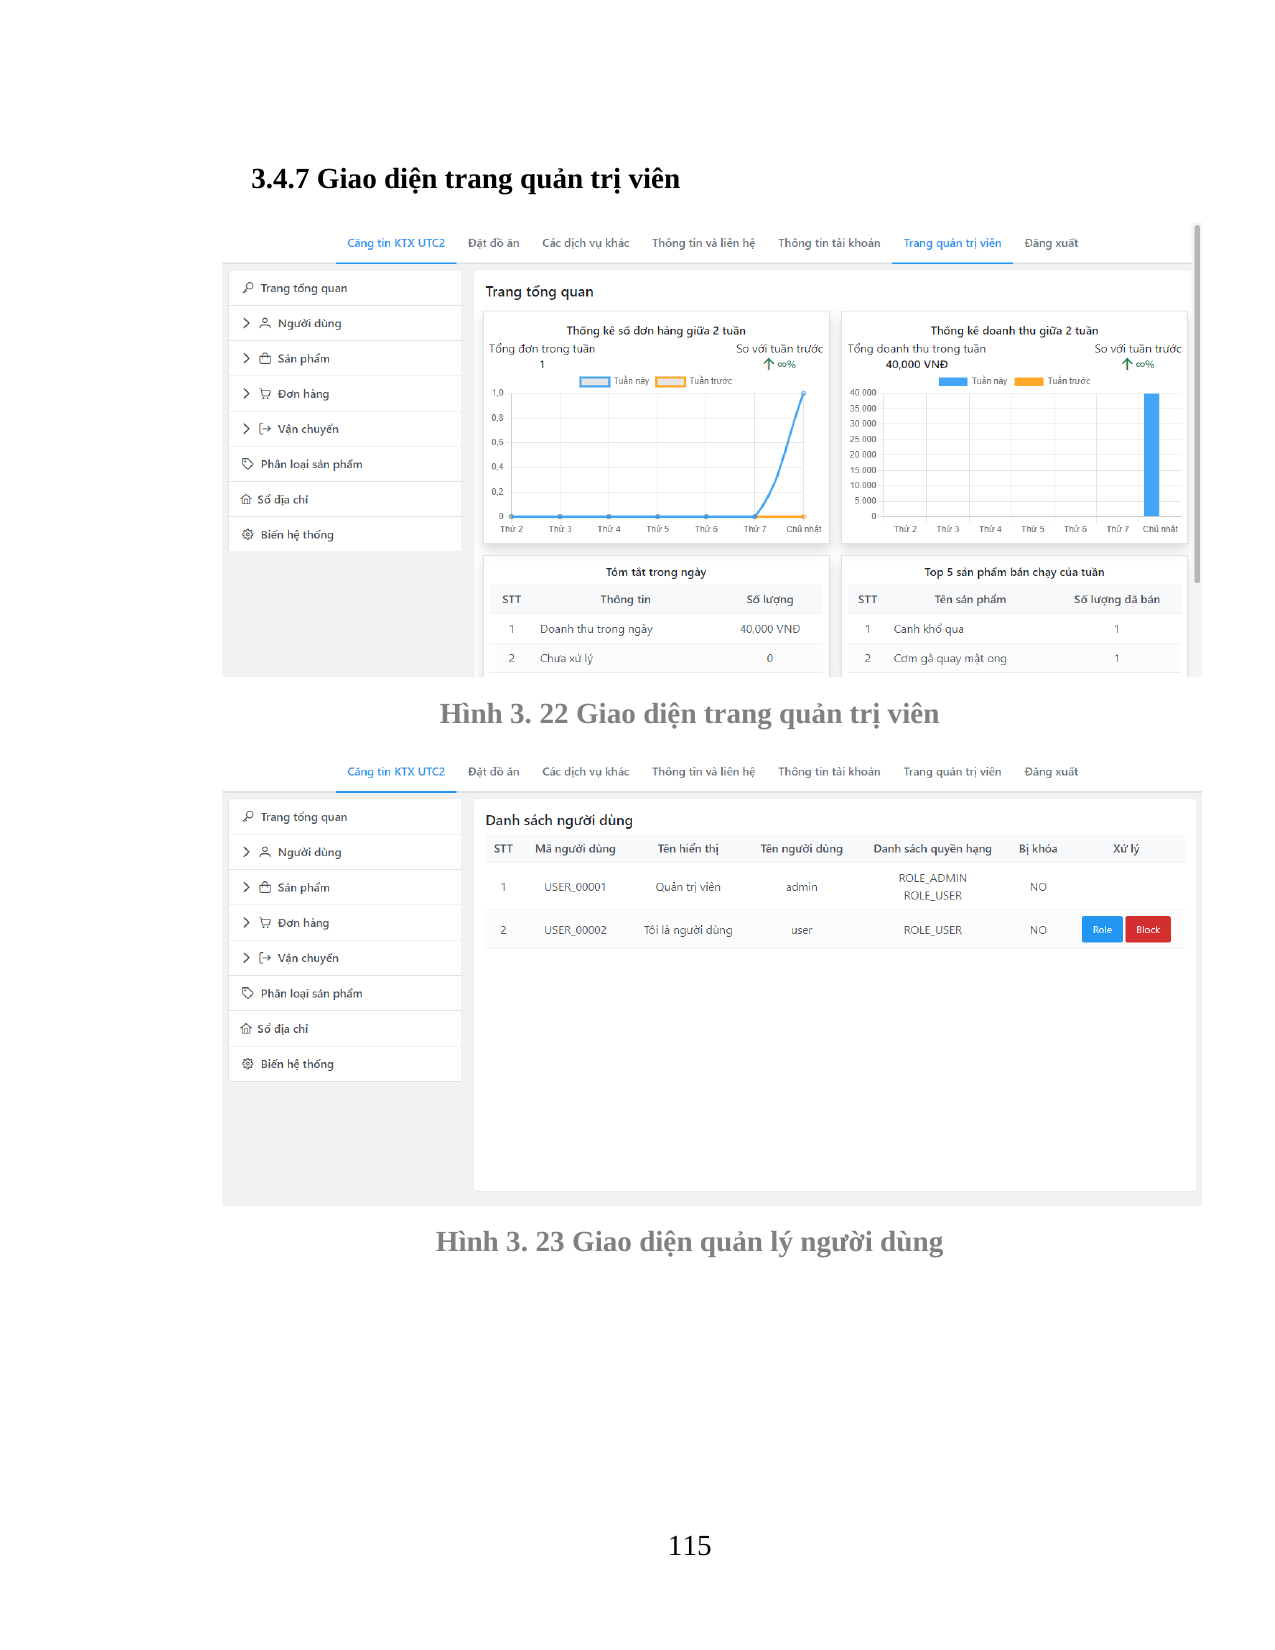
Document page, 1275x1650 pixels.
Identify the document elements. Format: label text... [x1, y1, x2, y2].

subtitle 3.4.7 Giao diện trang quản trị viên [177, 161, 1157, 195]
text Hình 3. 23 Giao diện quản lý người dùng [177, 1224, 1157, 1258]
picture [222, 753, 1202, 1206]
text Hình 3. 22 Giao diện trang quản trị viên [177, 696, 1157, 729]
picture [222, 222, 1202, 677]
